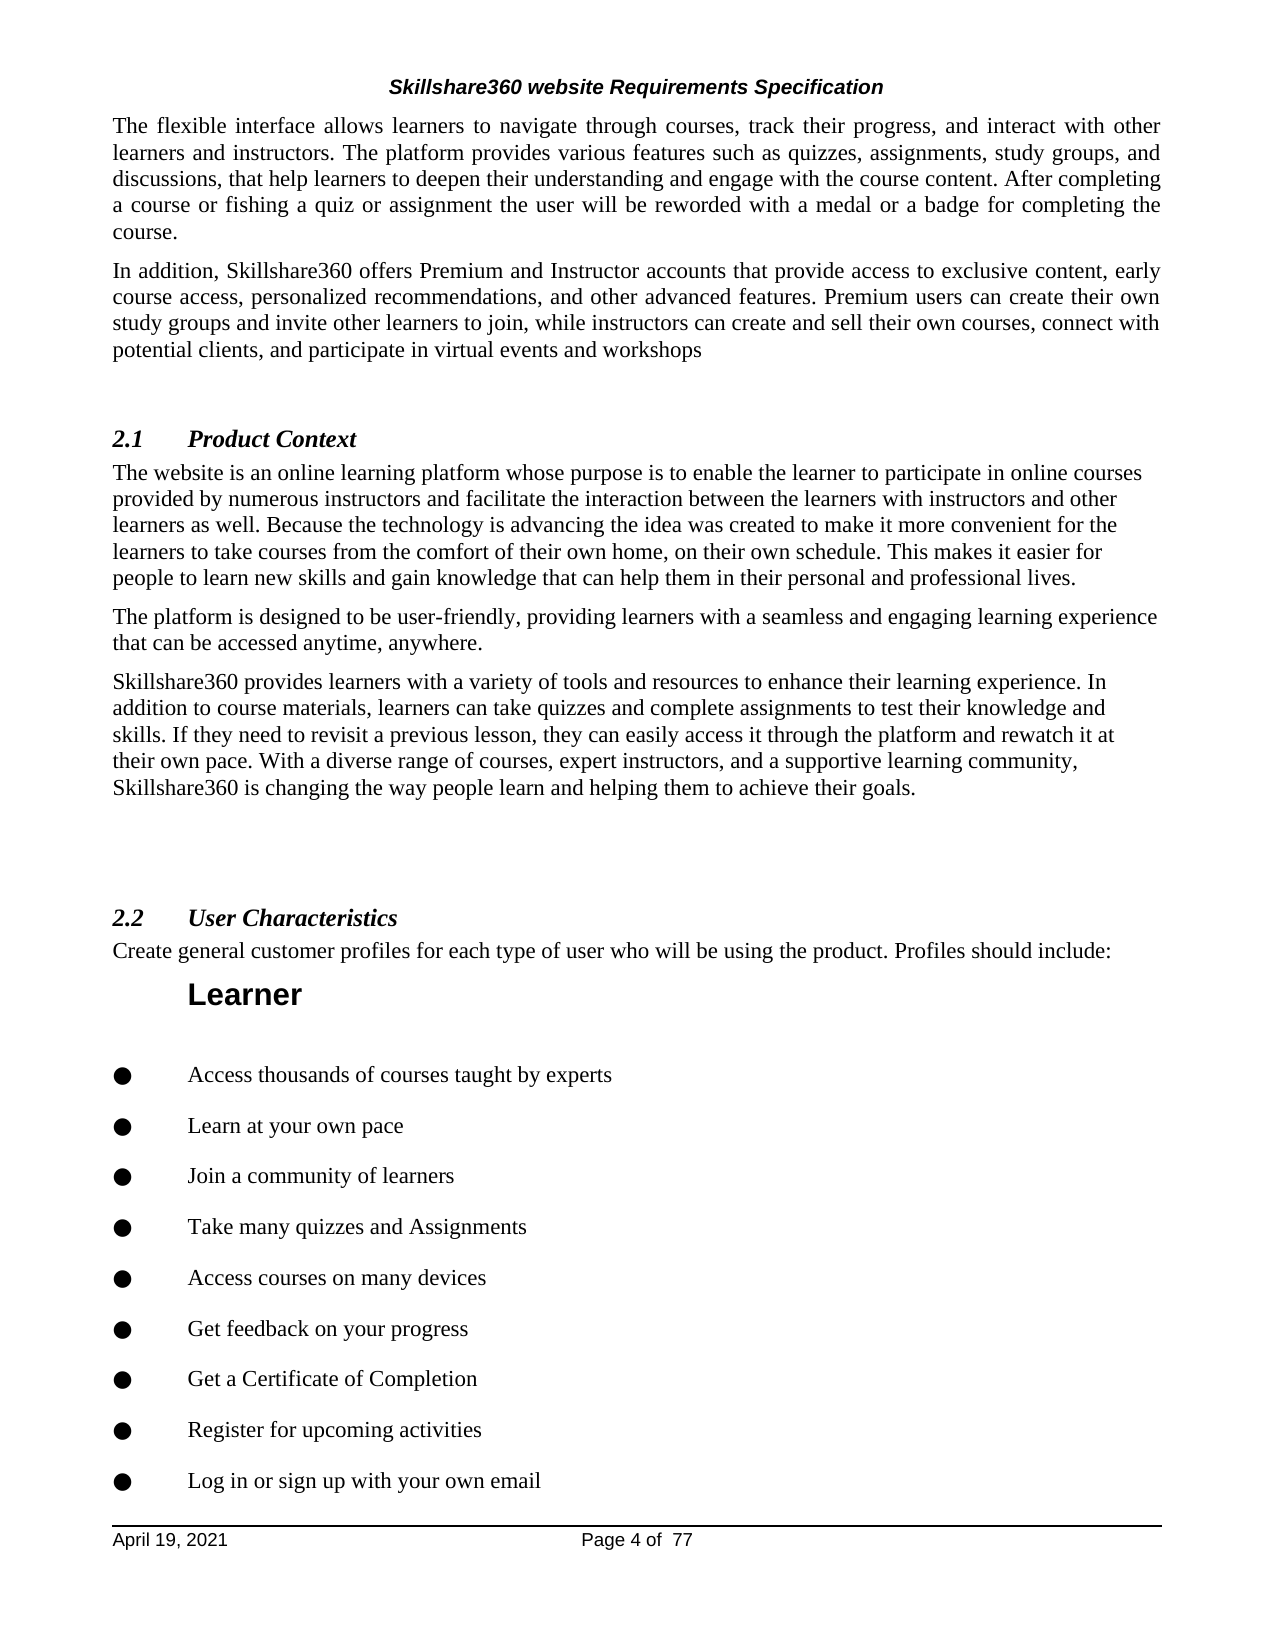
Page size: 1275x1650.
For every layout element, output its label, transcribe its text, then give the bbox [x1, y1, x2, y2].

text Learner [187, 976, 1162, 1012]
text The platform is designed to be user-friendly, providing learners with a seamless and engaging learning experience that can be accessed anytime, anywhere. [112, 603, 1162, 656]
list Access thousands of courses taught by experts [112, 1048, 1162, 1095]
list Take many quizzes and Assignments [112, 1201, 1162, 1247]
text The flexible interface allows learners to navigate through courses, track their progress, and interact with other learners and instructors. The platform provides various features such as quizzes, assignments, study groups, and discussions, that help learners to deepen their understanding and engage with the course content. After completing a course or fishing a quiz or assignment the user will be reworded with a medal or a badge for completing the course. [112, 112, 1162, 244]
list Learn at your own pace [112, 1099, 1162, 1146]
list Join a community of learners [112, 1150, 1162, 1197]
subtitle Product Context [112, 424, 1162, 452]
text The website is an online learning platform whose purpose is to enable the learner to participate in online courses provided by numerous instructors and facilitate the interaction between the learners with instructors and other learners as well. Because the technology is advancing the idea was created to make it more convenient for the learners to take courses from the comfort of their own home, on their own schedule. This makes it easier for people to learn new skills and gain knowledge that can help them in their personal and professional lives. [112, 459, 1162, 590]
text In addition, Skillshare360 offers Premium and Instructor accounts that provide access to exclusive content, early course access, personalized recommendations, and other advanced features. Premium users can create their own study groups and invite other learners to join, while instructors can create and sell their own courses, connect with potential clients, and participate in virtual events and workshops [112, 257, 1162, 362]
list Access courses on many devices [112, 1251, 1162, 1298]
list Get feedback on your progress [112, 1302, 1162, 1349]
text Create general customer profiles for each type of user who will be using the product. Profiles should include: [112, 938, 1162, 964]
list Register for upcoming activities [112, 1403, 1162, 1450]
list Log in or sign up with your own email [112, 1454, 1162, 1501]
subtitle User Characteristics [112, 903, 1162, 931]
list Get a Certificate of Completion [112, 1353, 1162, 1400]
text Skillshare360 provides learners with a variety of tools and resources to enhance their learning experience. In addition to course materials, learners can take quizzes and complete assignments to test their knowledge and skills. If they need to revisit a previous lesson, they can easily access it through the platform and rewatch it at their own pace. With a diverse range of courses, expert instructors, and a supportive learning community, Skillshare360 is changing the way people learn and helping them to achieve their goals. [112, 668, 1162, 800]
